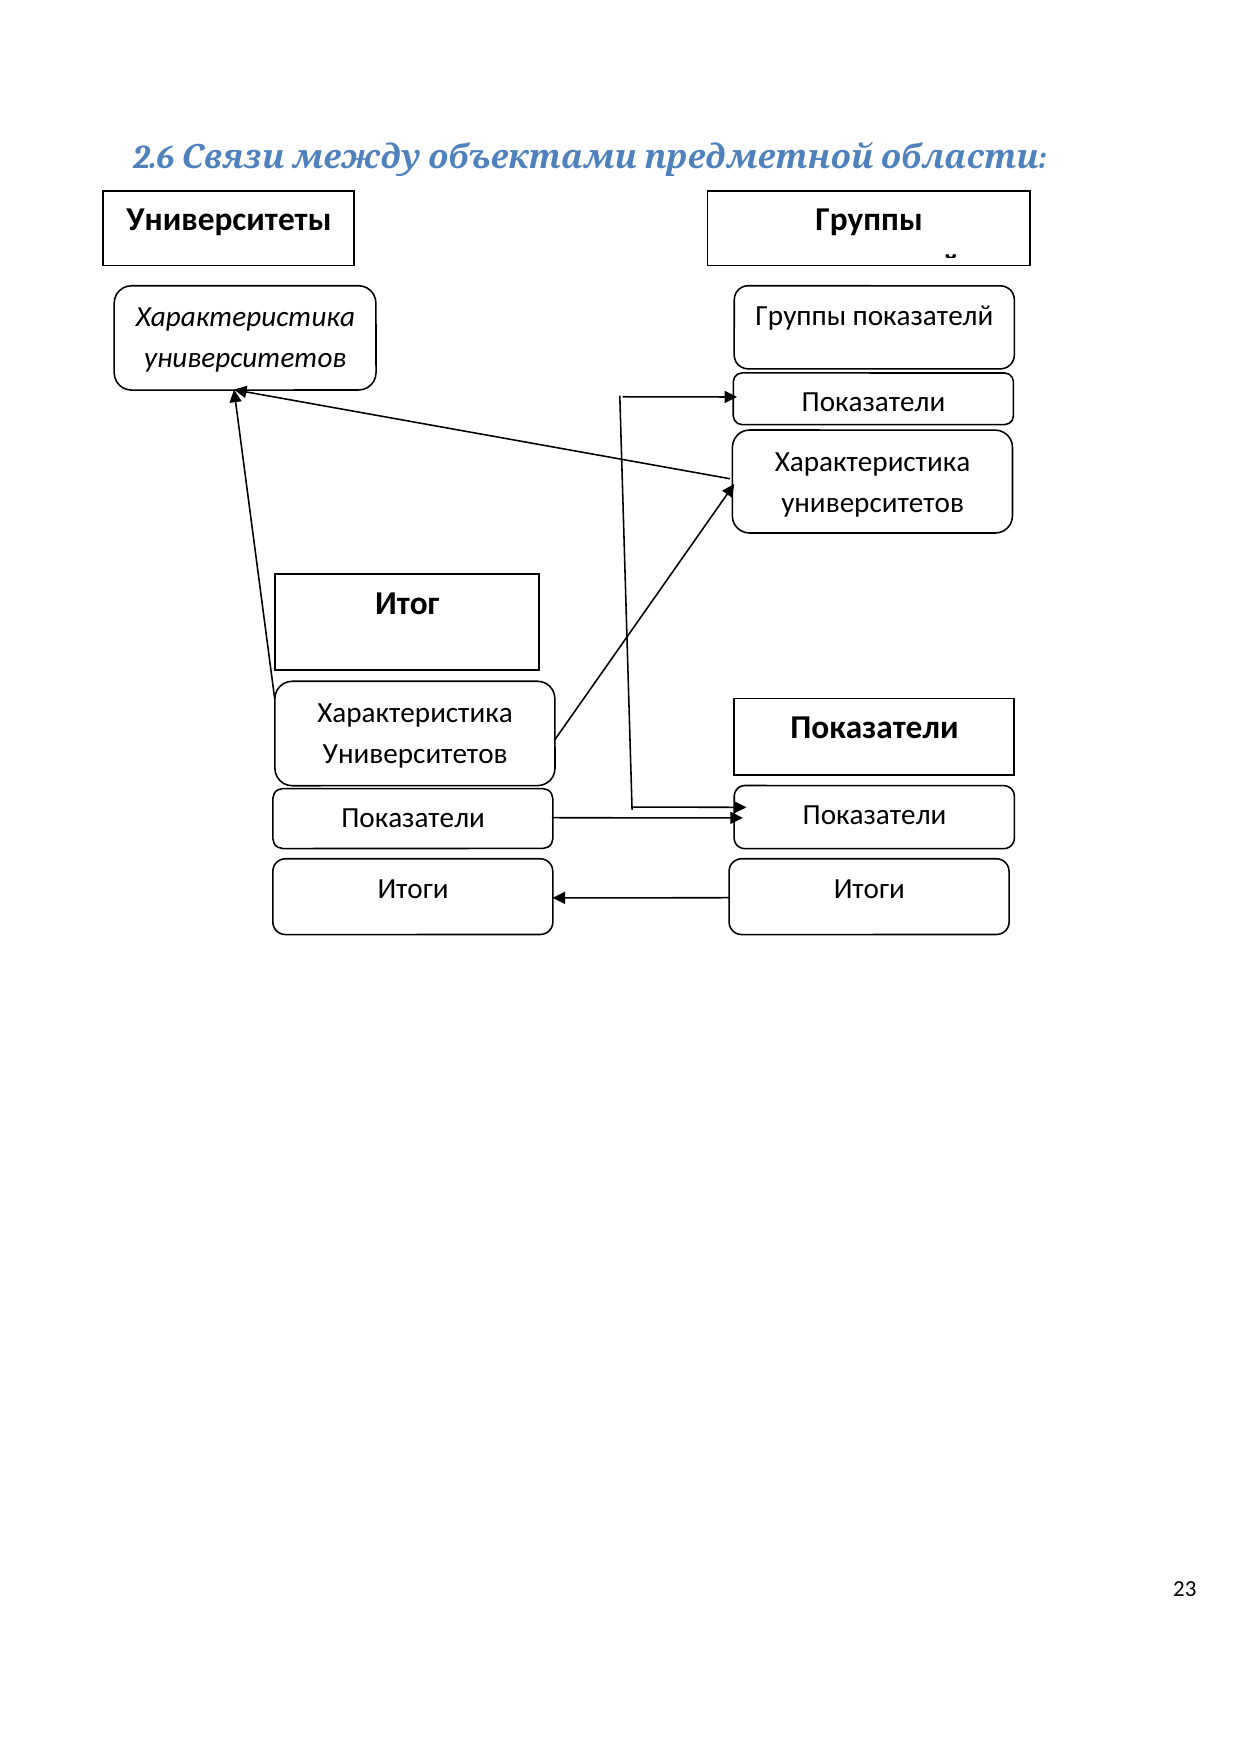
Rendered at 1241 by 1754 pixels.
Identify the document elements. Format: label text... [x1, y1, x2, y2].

subtitle 2.6 Связи между объектами предметной области: [133, 139, 1196, 177]
